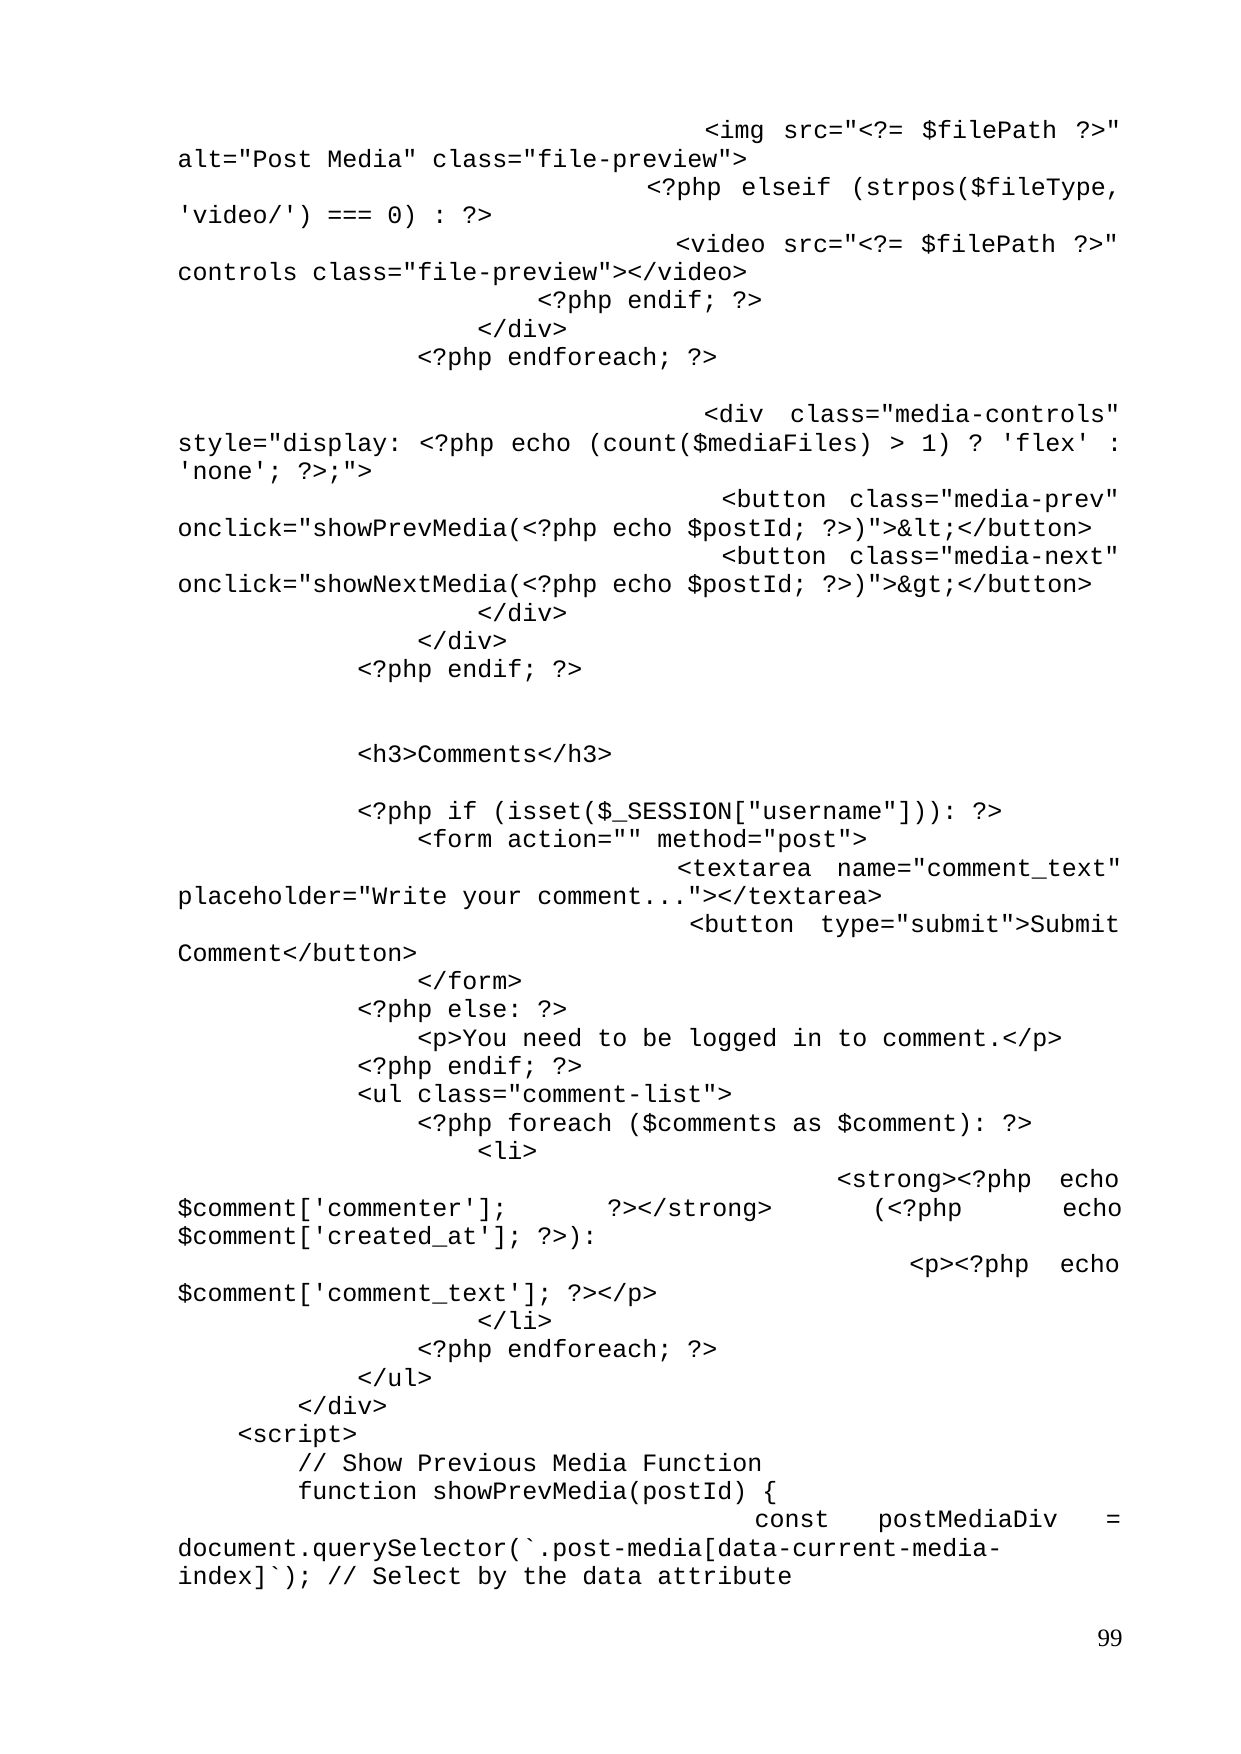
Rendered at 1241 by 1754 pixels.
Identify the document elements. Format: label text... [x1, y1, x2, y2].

text <?php if (isset($_SESSION["username"])): ?> [177, 798, 1122, 827]
text <img src="<?= $filePath ?>" alt="Post Media" class="file-preview"> [177, 118, 1122, 175]
text <button class="media-prev" onclick="showPrevMedia(<?php echo $postId; ?>)">&lt;</button> [177, 487, 1122, 543]
text <button class="media-next" onclick="showNextMedia(<?php echo $postId; ?>)">&gt;</button> [177, 543, 1122, 600]
text <form action="" method="post"> [177, 827, 1122, 855]
text <?php endforeach; ?> [177, 345, 1122, 373]
text <button type="submit">Submit Comment</button> [177, 912, 1122, 968]
text </div> [177, 1393, 1122, 1422]
text <h3>Comments</h3> [177, 742, 1122, 770]
text <div class="media-controls" style="display: <?php echo (count($mediaFiles) > 1) ? 'flex' : 'none'; ?>;"> [177, 402, 1122, 487]
text <ul class="comment-list"> [177, 1082, 1122, 1110]
text <p>You need to be logged in to comment.</p> [177, 1025, 1122, 1053]
text function showPrevMedia(postId) { [177, 1478, 1122, 1507]
text <?php else: ?> [177, 997, 1122, 1025]
text <video src="<?= $filePath ?>" controls class="file-preview"></video> [177, 231, 1122, 288]
text <li> [177, 1138, 1122, 1167]
text <?php elseif (strpos($fileType, 'video/') === 0) : ?> [177, 175, 1122, 231]
text <strong><?php echo $comment['commenter']; ?></strong> (<?php echo $comment['created_at']; ?>): [177, 1167, 1122, 1252]
text <textarea name="comment_text" placeholder="Write your comment..."></textarea> [177, 855, 1122, 912]
text <?php endforeach; ?> [177, 1337, 1122, 1365]
text </form> [177, 968, 1122, 997]
text <?php endif; ?> [177, 288, 1122, 316]
text </ul> [177, 1365, 1122, 1393]
text <?php foreach ($comments as $comment): ?> [177, 1110, 1122, 1138]
text </div> [177, 600, 1122, 628]
text const postMediaDiv = document.querySelector(`.post-media[data-current-media-index]`); // Select by the data attribute [177, 1507, 1122, 1592]
text <?php endif; ?> [177, 1053, 1122, 1082]
text </li> [177, 1308, 1122, 1337]
text // Show Previous Media Function [177, 1450, 1122, 1478]
text <p><?php echo $comment['comment_text']; ?></p> [177, 1252, 1122, 1308]
text </div> [177, 628, 1122, 657]
text <script> [177, 1422, 1122, 1450]
text </div> [177, 316, 1122, 345]
text <?php endif; ?> [177, 657, 1122, 685]
